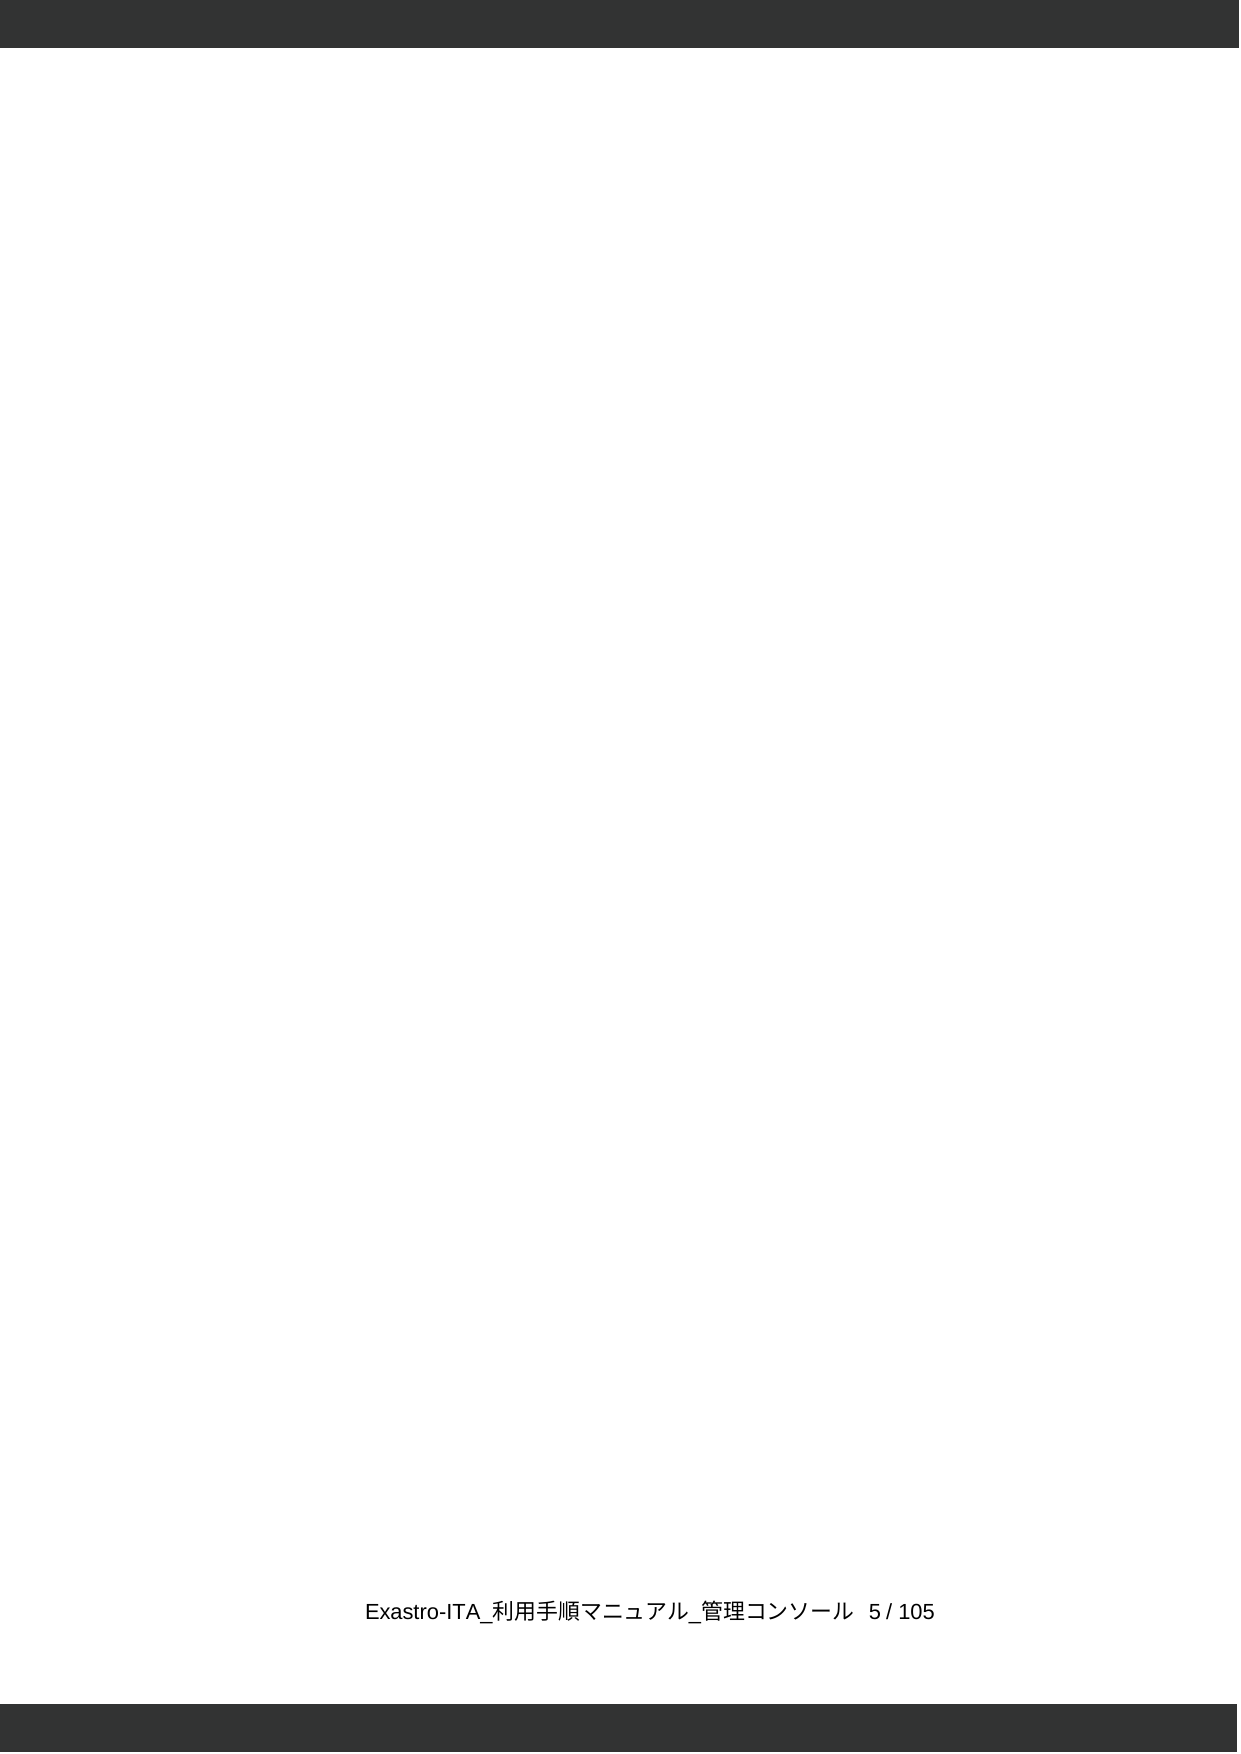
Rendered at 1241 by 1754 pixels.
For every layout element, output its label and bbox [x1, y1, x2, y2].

picture [0, 0, 1239, 48]
picture [0, 1704, 1237, 1752]
